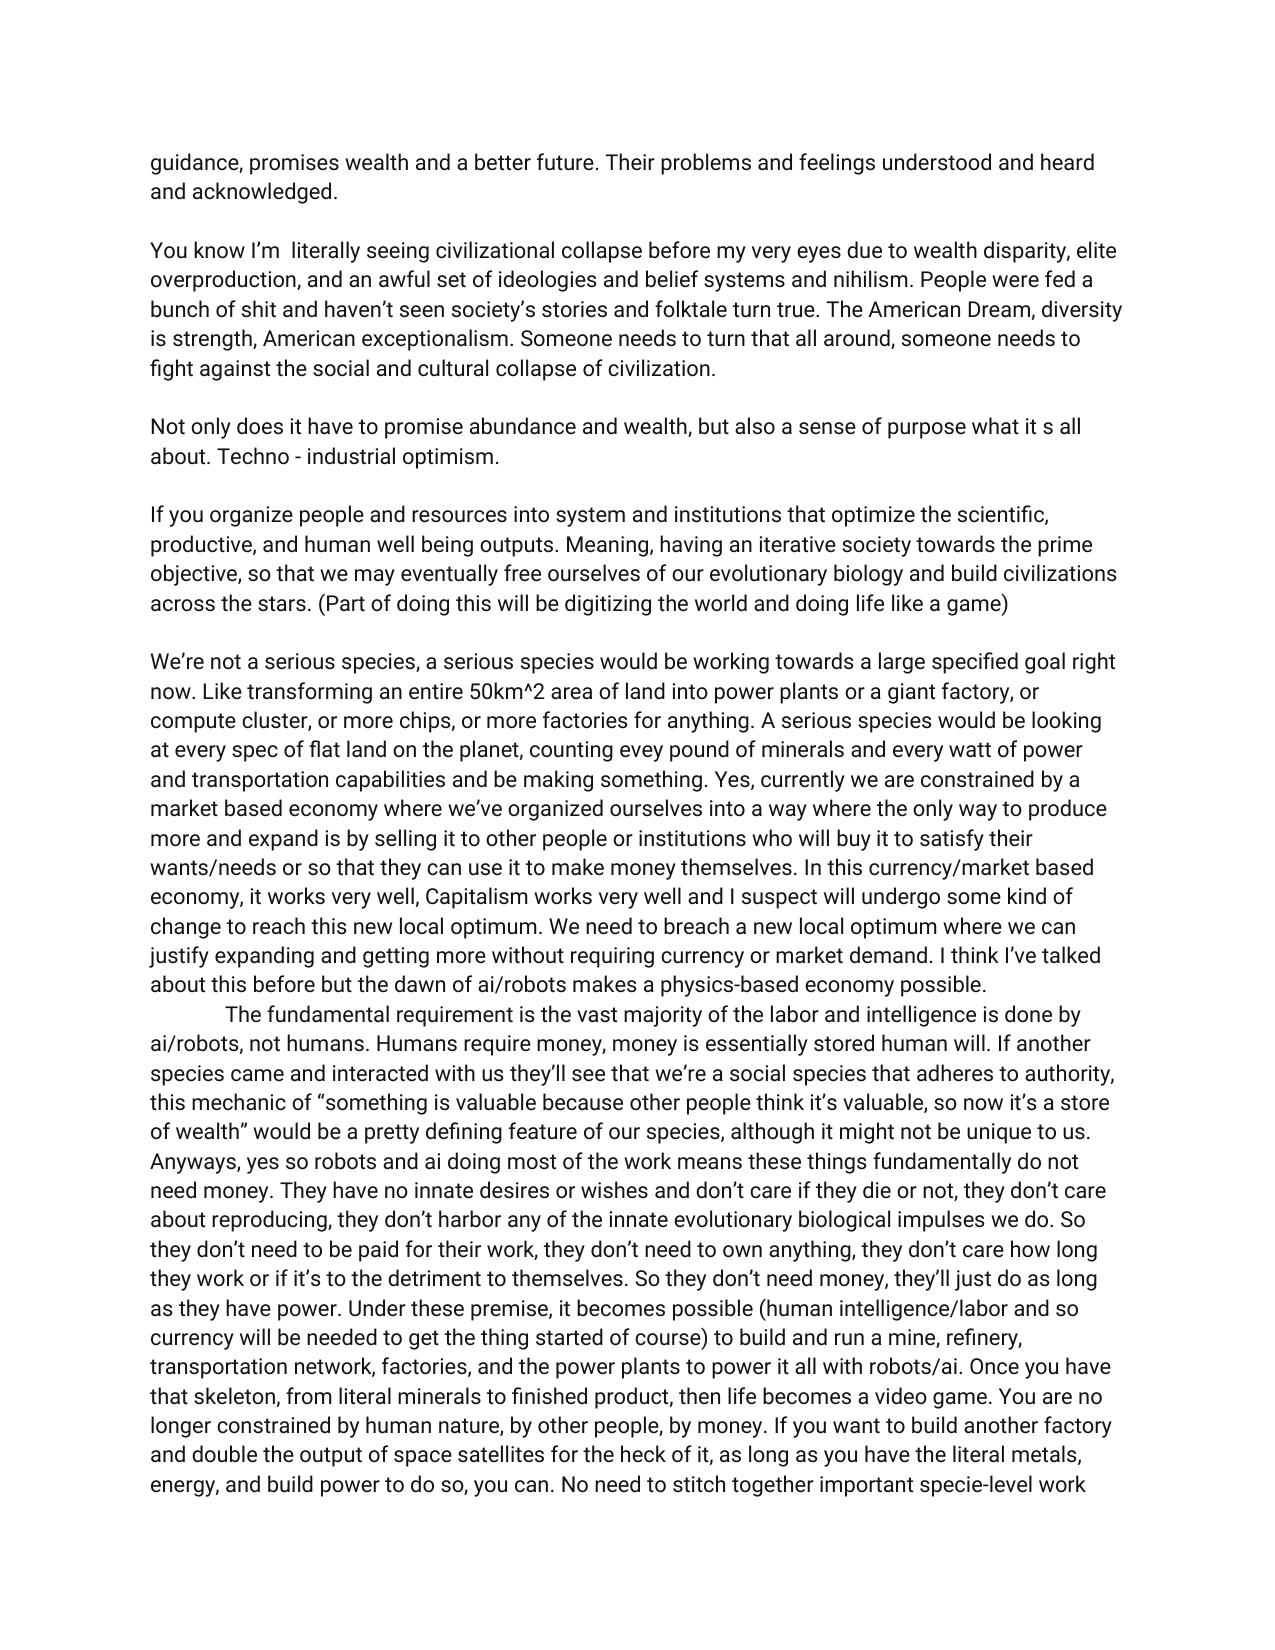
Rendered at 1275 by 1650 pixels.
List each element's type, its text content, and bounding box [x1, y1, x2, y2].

text We’re not a serious species, a serious species would be working towards a large specified goal right now. Like transforming an entire 50km^2 area of land into power plants or a giant factory, or compute cluster, or more chips, or more factories for anything. A serious species would be looking at every spec of flat land on the planet, counting evey pound of minerals and every watt of power and transportation capabilities and be making something. Yes, currently we are constrained by a market based economy where we’ve organized ourselves into a way where the only way to produce more and expand is by selling it to other people or institutions who will buy it to satisfy their wants/needs or so that they can use it to make money themselves. In this currency/market based economy, it works very well, Capitalism works very well and I suspect will undergo some kind of change to reach this new local optimum. We need to breach a new local optimum where we can justify expanding and getting more without requiring currency or market demand. I think I’ve talked about this before but the dawn of ai/robots makes a physics-based economy possible. [150, 649, 1125, 998]
text You know I’m literally seeing civilizational collapse before my very eyes due to wealth disparity, elite overproduction, and an awful set of ideologies and belief systems and nihilism. People were fed a bunch of shit and haven’t seen society’s stories and folktale turn true. The American Dream, diversity is strength, American exceptionalism. Someone needs to turn that all around, someone needs to fight against the social and cultural collapse of civilization. [150, 238, 1125, 381]
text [150, 1002, 1125, 1497]
text If you organize people and resources into system and institutions that optimize the scientific, productive, and human well being outputs. Meaning, having an iterative society towards the prime objective, so that we may eventually free ourselves of our evolutionary biology and build civilizations across the stars. (Part of doing this will be digitizing the world and doing life like a game) [150, 502, 1125, 616]
text Not only does it have to promise abundance and wealth, but also a sense of purpose what it s all about. Techno - industrial optimism. [150, 414, 1125, 469]
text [150, 150, 1125, 205]
